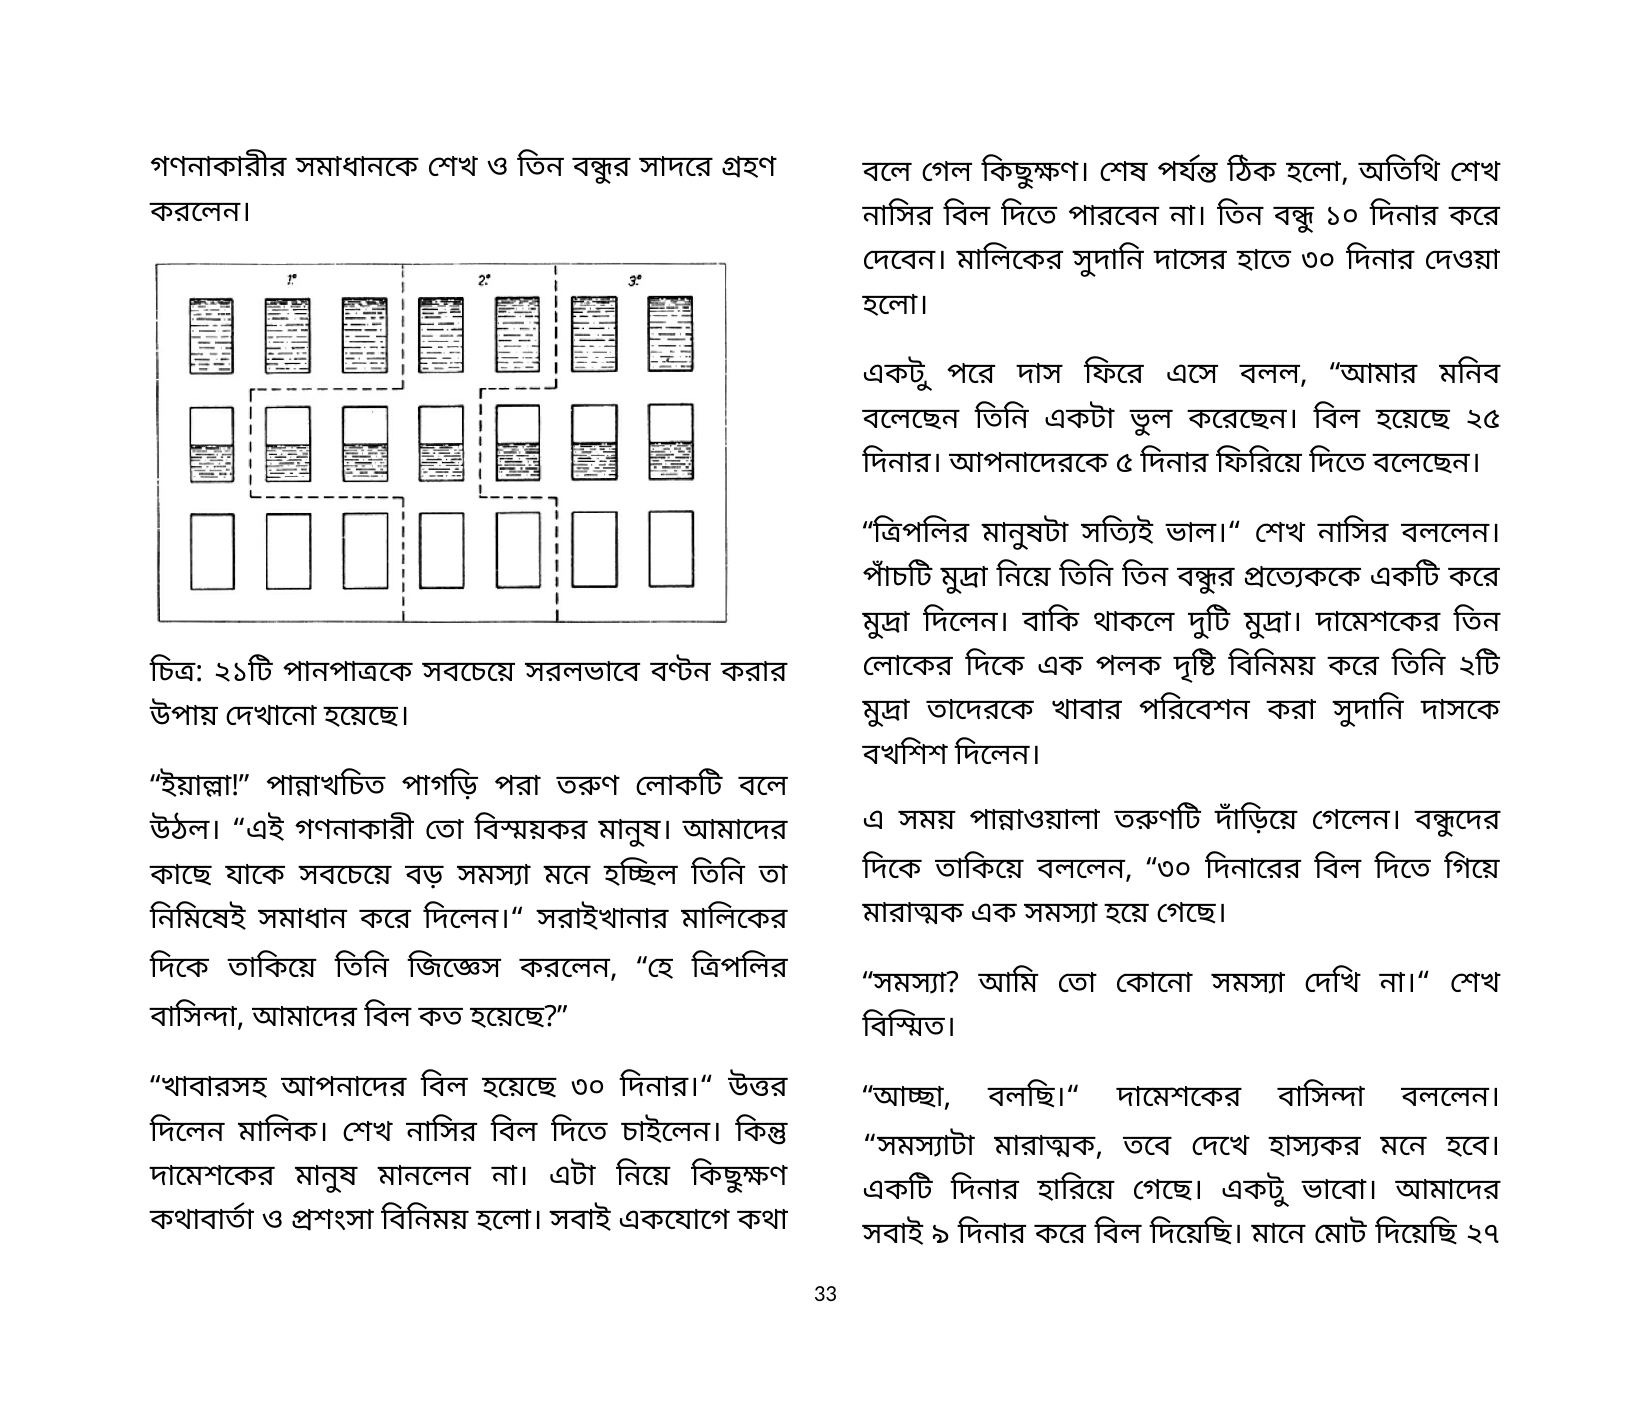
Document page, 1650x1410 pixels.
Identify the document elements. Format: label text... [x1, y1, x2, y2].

text “ইয়াল্লা!” পান্নাখচিত পাগড়ি পরা তরুণ লোকটি বলে উঠল। “এই গণনাকারী তো বিস্ময়কর মানুষ। আমাদের কাছে যাকে সবচেয়ে বড় সমস্যা মনে হচ্ছিল তিনি তা নিমিষেই সমাধান করে দিলেন।“ সরাইখানার মালিকের দিকে তাকিয়ে তিনি জিজ্ঞেস করলেন, “হে ত্রিপলির বাসিন্দা, আমাদের বিল কত হয়েছে?” [150, 764, 787, 1038]
text “খাবারসহ আপনাদের বিল হয়েছে ৩০ দিনার।“ উত্তর দিলেন মালিক। শেখ নাসির বিল দিতে চাইলেন। কিন্তু দামেশকের মানুষ মানলেন না। এটা নিয়ে কিছুক্ষণ কথাবার্তা ও প্রশংসা বিনিময় হলো। সবাই একযোগে কথা বলে গেল কিছুক্ষণ। শেষ পর্যন্ত ঠিক হলো, অতিথি শেখ নাসির বিল দিতে পারবেন না। তিন বন্ধু ১০ দিনার করে দেবেন। মালিকের সুদানি দাসের হাতে ৩০ দিনার দেওয়া হলো। [862, 150, 1500, 326]
text “সমস্যা? আমি তো কোনো সমস্যা দেখি না।“ শেখ বিস্মিত। [862, 961, 1500, 1048]
text এ সময় পান্নাওয়ালা তরুণটি দাঁড়িয়ে গেলেন। বন্ধুদের দিকে তাকিয়ে বললেন, “৩০ দিনারের বিল দিতে গিয়ে মারাত্মক এক সমস্যা হয়ে গেছে। [862, 802, 1500, 934]
text একটু পরে দাস ফিরে এসে বলল, “আমার মনিব বলেছেন তিনি একটা ভুল করেছেন। বিল হয়েছে ২৫ দিনার। আপনাদেরকে ৫ দিনার ফিরিয়ে দিতে বলেছেন। [862, 353, 1500, 484]
picture [150, 260, 731, 626]
text “ত্রিপলির মানুষটা সত্যিই ভাল।“ শেখ নাসির বললেন। পাঁচটি মুদ্রা নিয়ে তিনি তিন বন্ধুর প্রত্যেককে একটি করে মুদ্রা দিলেন। বাকি থাকলে দুটি মুদ্রা। দামেশকের তিন লোকের দিকে এক পলক দৃষ্টি বিনিময় করে তিনি ২টি মুদ্রা তাদেরকে খাবার পরিবেশন করা সুদানি দাসকে বখশিশ দিলেন। [862, 511, 1500, 776]
text চিত্র: ২১টি পানপাত্রকে সবচেয়ে সরলভাবে বণ্টন করার উপায় দেখানো হয়েছে। [150, 650, 787, 738]
text গণনাকারীর সমাধানকে শেখ ও তিন বন্ধুর সাদরে গ্রহণ করলেন। [150, 150, 787, 233]
text “খাবারসহ আপনাদের বিল হয়েছে ৩০ দিনার।“ উত্তর দিলেন মালিক। শেখ নাসির বিল দিতে চাইলেন। কিন্তু দামেশকের মানুষ মানলেন না। এটা নিয়ে কিছুক্ষণ কথাবার্তা ও প্রশংসা বিনিময় হলো। সবাই একযোগে কথা বলে গেল কিছুক্ষণ। শেষ পর্যন্ত ঠিক হলো, অতিথি শেখ নাসির বিল দিতে পারবেন না। তিন বন্ধু ১০ দিনার করে দেবেন। মালিকের সুদানি দাসের হাতে ৩০ দিনার দেওয়া হলো। [150, 1065, 787, 1242]
